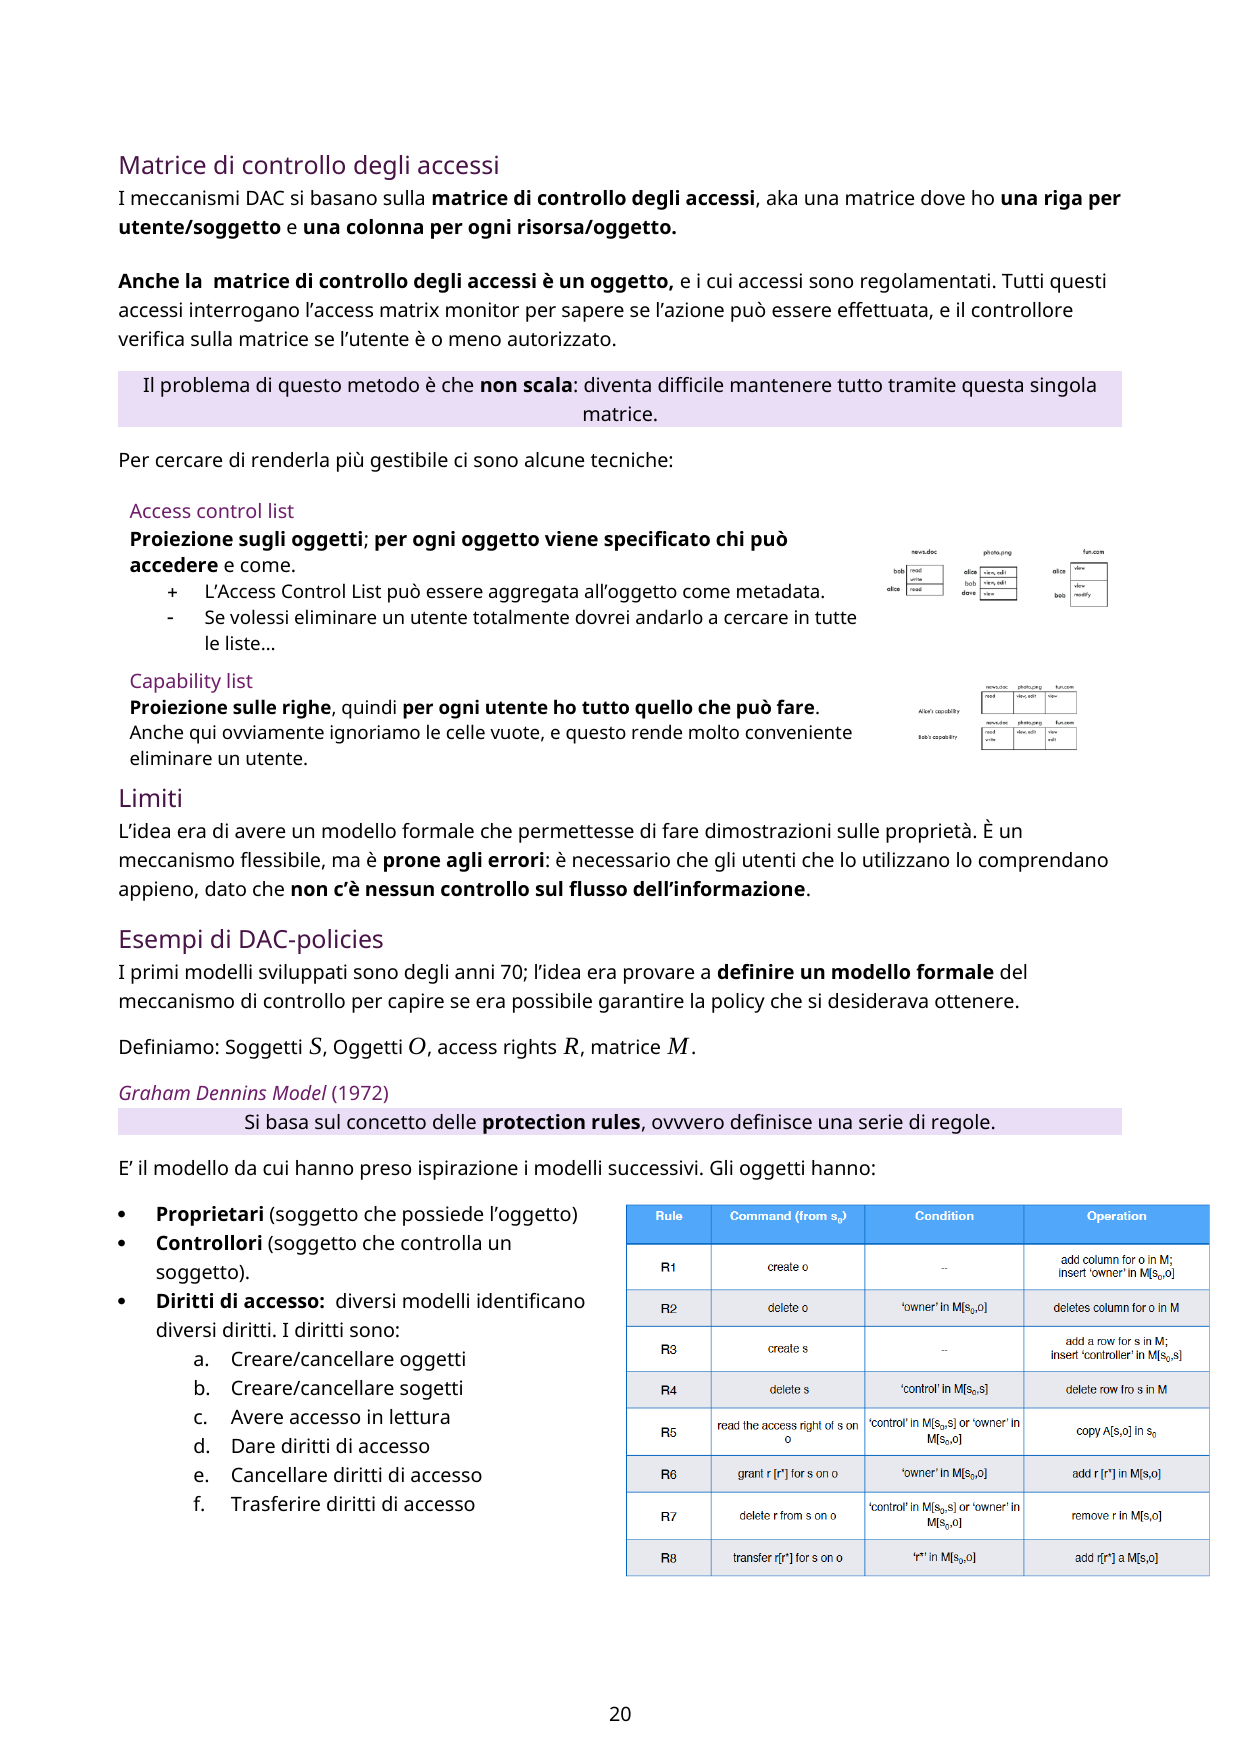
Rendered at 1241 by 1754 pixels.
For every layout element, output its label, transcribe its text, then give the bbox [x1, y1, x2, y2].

list Trasferire diritti di accesso [193, 1491, 612, 1517]
list Creare/cancellare oggetti [193, 1345, 612, 1372]
list Diritti di accesso: diversi modelli identificano diversi diritti. I diritti sono: [118, 1287, 612, 1343]
list Controllori (soggetto che controlla un soggetto). [118, 1229, 612, 1285]
list Dare diritti di accesso [193, 1432, 612, 1459]
text I primi modelli sviluppati sono degli anni 70; l’idea era provare a definire un modello formale del meccanismo di controllo per capire se era possibile garantire la policy che si desiderava ottenere. [118, 958, 1122, 1014]
table_cell [871, 661, 1122, 777]
subtitle Esempi di DAC-policies [118, 921, 1122, 956]
picture [882, 545, 1109, 609]
text Si basa sul concetto delle protection rules, ovvvero definisce una serie di regole. [118, 1108, 1122, 1135]
list Avere accesso in lettura [193, 1403, 612, 1430]
table_header Access control list Proiezione sugli oggetti; per ogni oggetto viene specificato chi può accedere e come. L’Access Control List può essere aggregata all’oggetto come metadata. Se volessi eliminare un utente totalmente dovrei andarlo a cercare in tutte le liste… [118, 492, 871, 661]
subtitle Limiti [118, 781, 1122, 815]
list Cancellare diritti di accesso [193, 1461, 612, 1488]
picture [910, 682, 1083, 756]
table_cell Capability list Proiezione sulle righe, quindi per ogni utente ho tutto quello che può fare. Anche qui ovviamente ignoriamo le celle vuote, e questo rende molto conveniente eliminare un utente. [118, 661, 871, 777]
text Definiamo: Soggetti , Oggetti , access rights , matrice . [118, 1033, 1122, 1061]
text Anche la matrice di controllo degli accessi è un oggetto, e i cui accessi sono regolamentati. Tutti questi accessi interrogano l’access matrix monitor per sapere se l’azione può essere effettuata, e il controllore verifica sulla matrice se l’utente è o meno autorizzato. [118, 267, 1122, 353]
table_header [871, 492, 1122, 661]
subtitle Graham Dennins Model (1972) [118, 1079, 1122, 1106]
text I meccanismi DAC si basano sulla matrice di controllo degli accessi, aka una matrice dove ho una riga per utente/soggetto e una colonna per ogni risorsa/oggetto. [118, 184, 1122, 240]
list Proprietari (soggetto che possiede l’oggetto) [118, 1200, 612, 1227]
text E’ il modello da cui hanno preso ispirazione i modelli successivi. Gli oggetti hanno: [118, 1154, 1122, 1181]
list Creare/cancellare sogetti [193, 1374, 612, 1401]
text Per cercare di renderla più gestibile ci sono alcune tecniche: [118, 446, 1122, 473]
subtitle Matrice di controllo degli accessi [118, 148, 1122, 182]
text L’idea era di avere un modello formale che permettesse di fare dimostrazioni sulle proprietà. È un meccanismo flessibile, ma è prone agli errori: è necessario che gli utenti che lo utilizzano lo comprendano appieno, dato che non c’è nessun controllo sul flusso dell’informazione. [118, 818, 1122, 903]
picture [612, 1195, 1223, 1595]
text Il problema di questo metodo è che non scala: diventa difficile mantenere tutto tramite questa singola matrice. [118, 371, 1122, 427]
